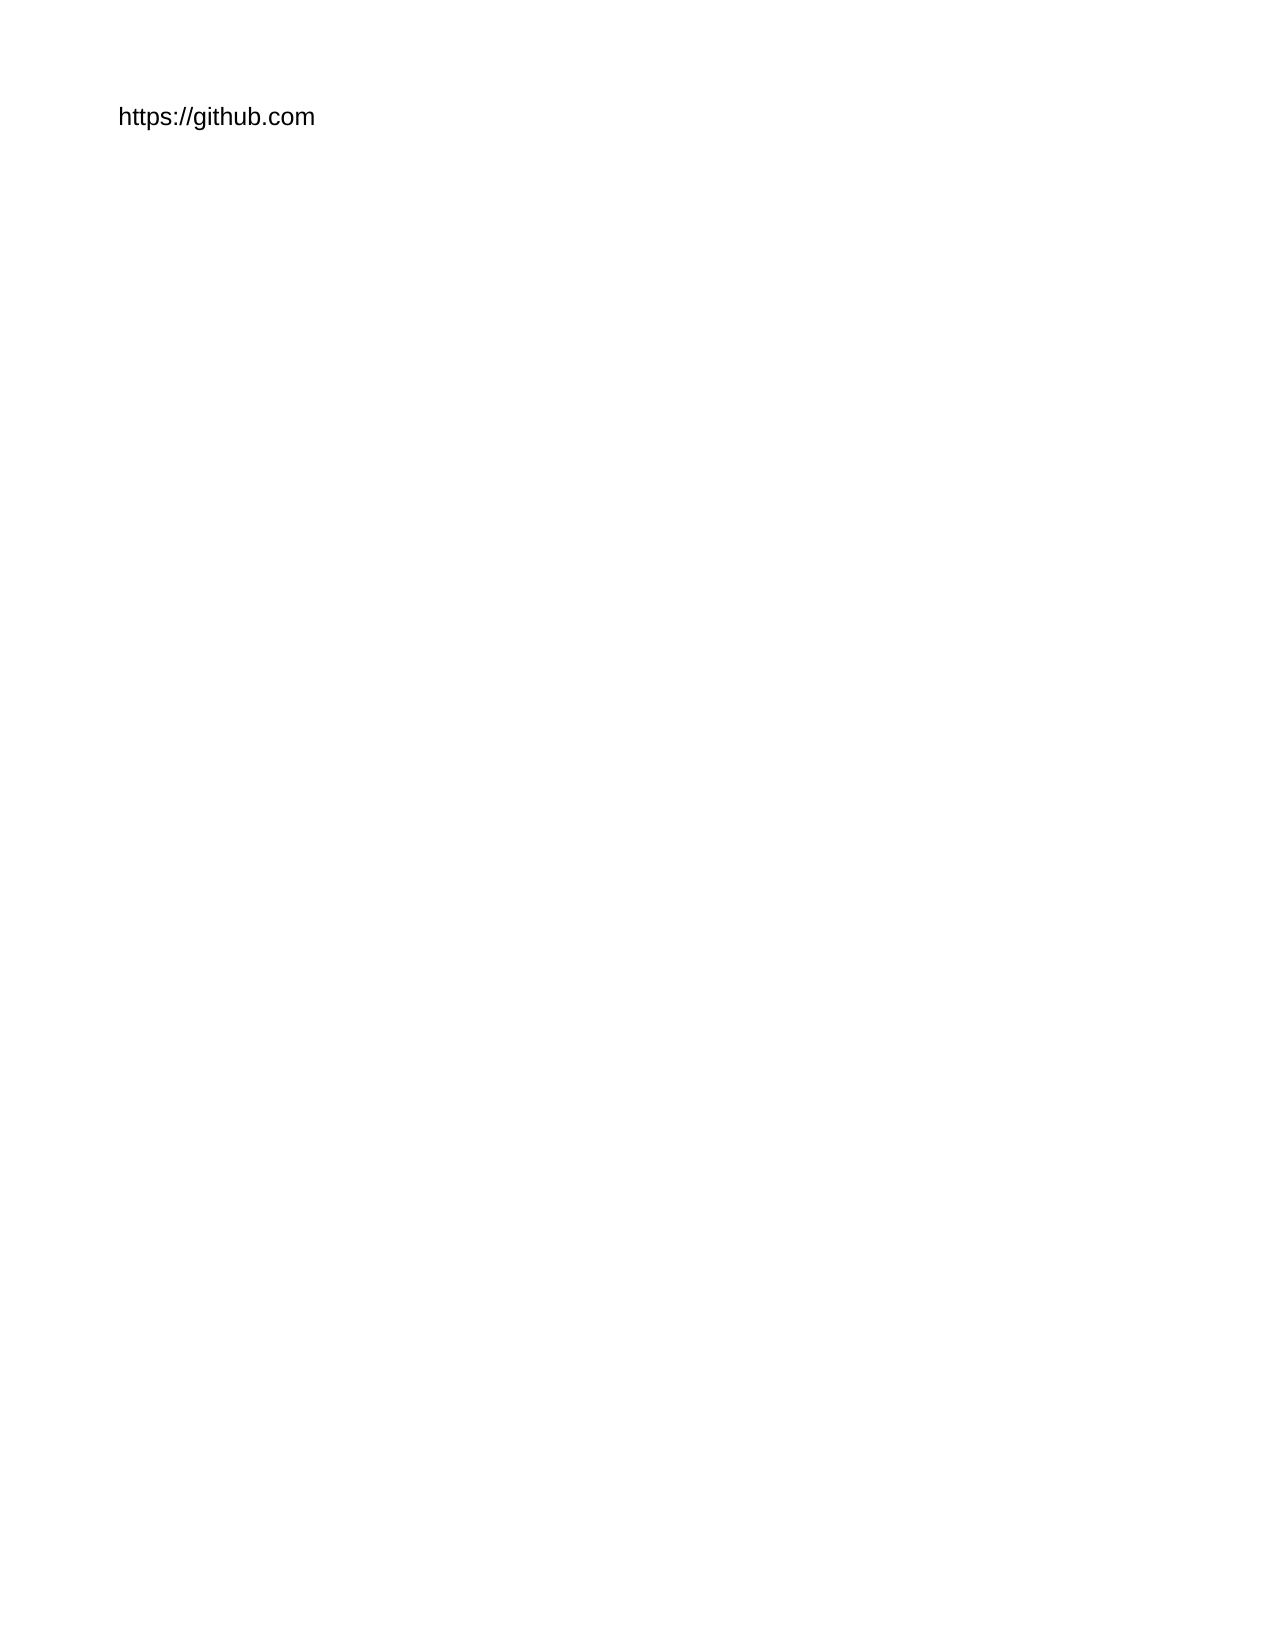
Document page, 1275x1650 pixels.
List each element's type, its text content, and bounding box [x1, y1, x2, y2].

text https://github.com [118, 102, 1205, 131]
